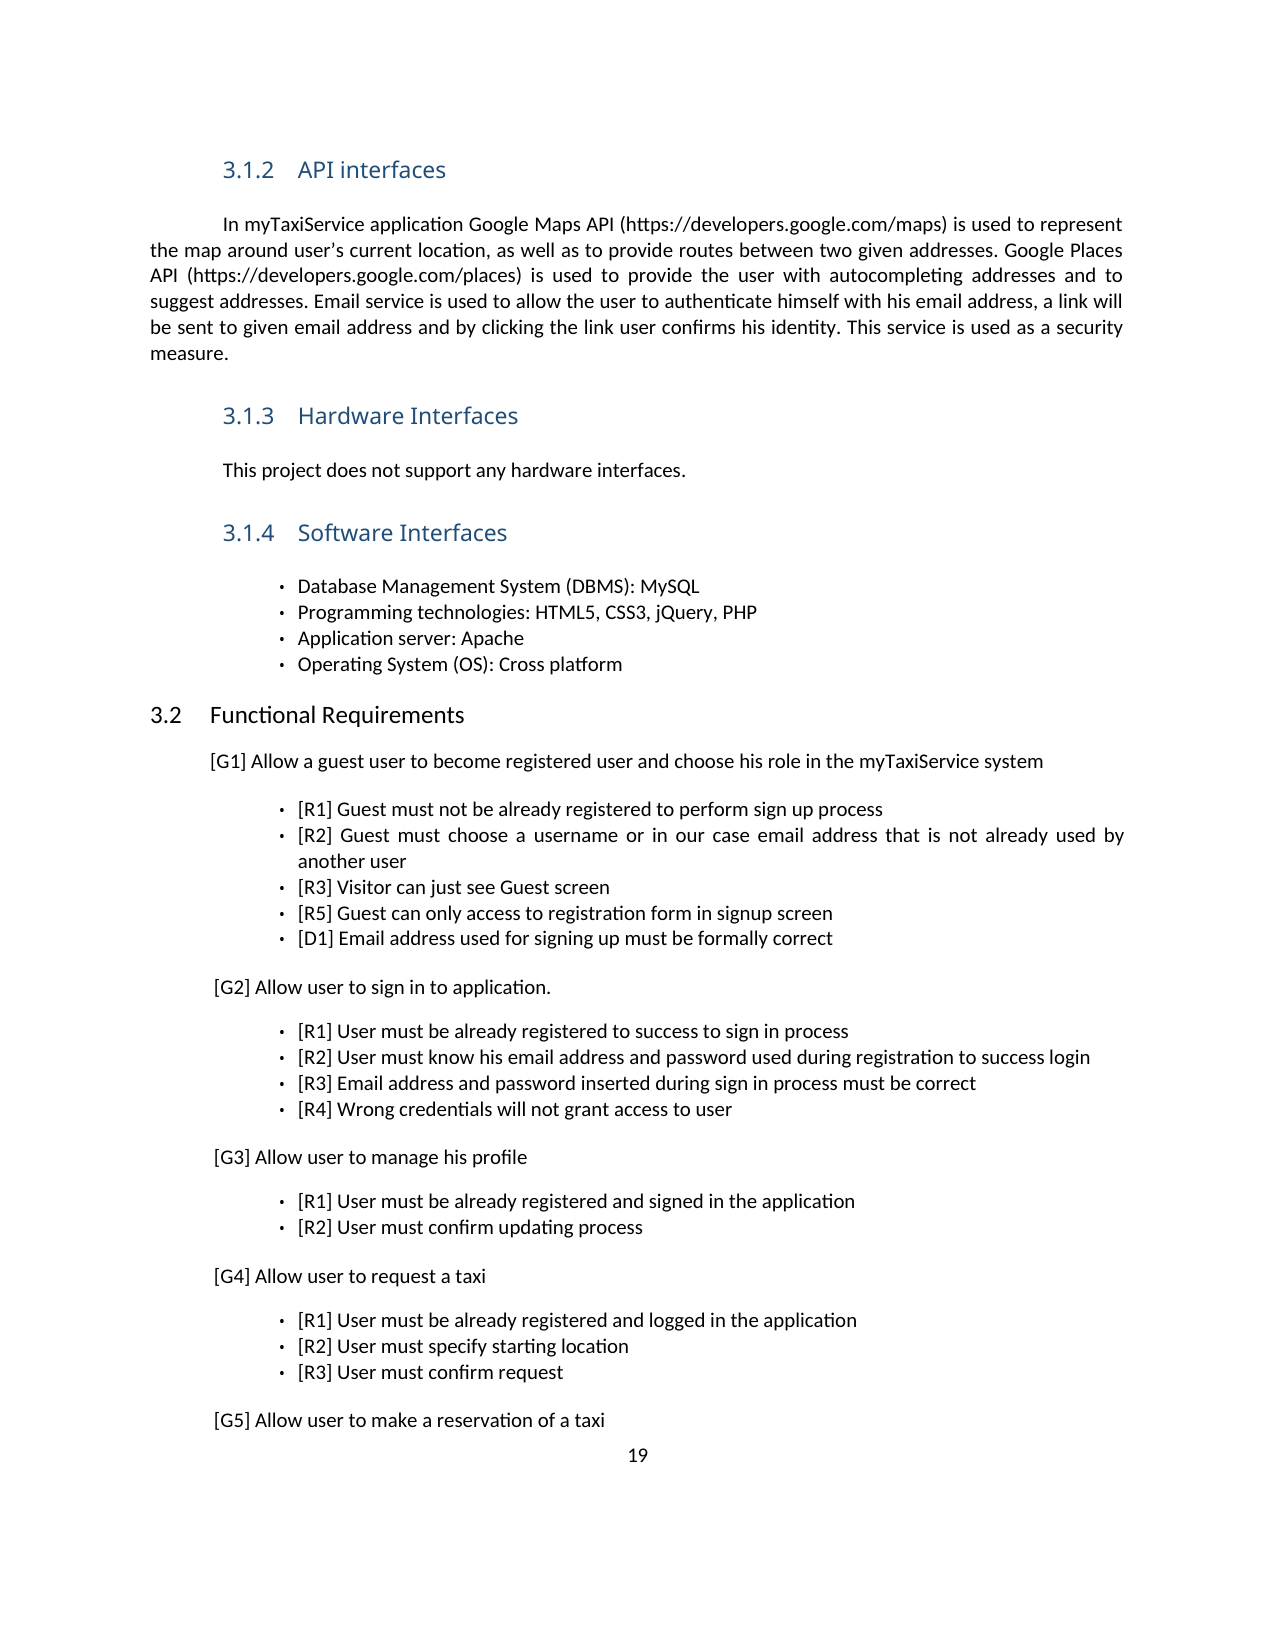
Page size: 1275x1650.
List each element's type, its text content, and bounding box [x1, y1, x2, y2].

list [R3] Visitor can just see Guest screen [277, 874, 1127, 899]
text This project does not support any hardware interfaces. [150, 457, 1127, 482]
text [G3] Allow user to manage his profile [150, 1144, 1036, 1169]
list [R3] User must confirm request [277, 1359, 1127, 1384]
list [D1] Email address used for signing up must be formally correct [277, 926, 1127, 951]
list [R2] User must confirm updating process [277, 1214, 1127, 1240]
list [R4] Wrong credentials will not grant access to user [277, 1096, 1127, 1121]
list Database Management System (DBMS): MySQL [277, 574, 1127, 599]
list Operating System (OS): Cross platform [277, 651, 1127, 677]
text [G1] Allow a guest user to become registered user and choose his role in the myTaxiService system [150, 748, 1124, 773]
list [R2] User must know his email address and password used during registration to success login [277, 1044, 1127, 1069]
subtitle API interfaces [223, 154, 1127, 185]
list [R1] User must be already registered and logged in the application [277, 1307, 1127, 1333]
subtitle Software Interfaces [223, 517, 1127, 548]
list [R1] User must be already registered and signed in the application [277, 1189, 1127, 1214]
list [R2] User must specify starting location [277, 1333, 1127, 1358]
list Programming technologies: HTML5, CSS3, jQuery, PHP [277, 599, 1127, 625]
text [G2] Allow user to sign in to application. [150, 974, 1127, 999]
list [R1] Guest must not be already registered to perform sign up process [277, 796, 1127, 822]
list Application server: Apache [277, 625, 1127, 651]
text [G4] Allow user to request a taxi [150, 1263, 1127, 1288]
list [R3] Email address and password inserted during sign in process must be correct [277, 1070, 1127, 1095]
text In myTaxiService application Google Maps API (https://developers.google.com/maps) is used to represent the map around user’s current location, as well as to provide routes between two given addresses. Google Places API (https://developers.google.com/places) is used to provide the user with autocompleting addresses and to suggest addresses. Email service is used to allow the user to authenticate himself with his email address, a link will be sent to given email address and by clicking the link user confirms his identity. This service is used as a security measure. [150, 211, 1124, 366]
list [R2] Guest must choose a username or in our case email address that is not already used by another user [277, 822, 1127, 873]
text [G5] Allow user to make a reservation of a taxi [150, 1407, 1014, 1433]
list [R1] User must be already registered to success to sign in process [277, 1018, 1127, 1044]
subtitle Functional Requirements [150, 699, 1125, 730]
list [R5] Guest can only access to registration form in signup screen [277, 900, 1127, 925]
subtitle Hardware Interfaces [223, 400, 1127, 431]
